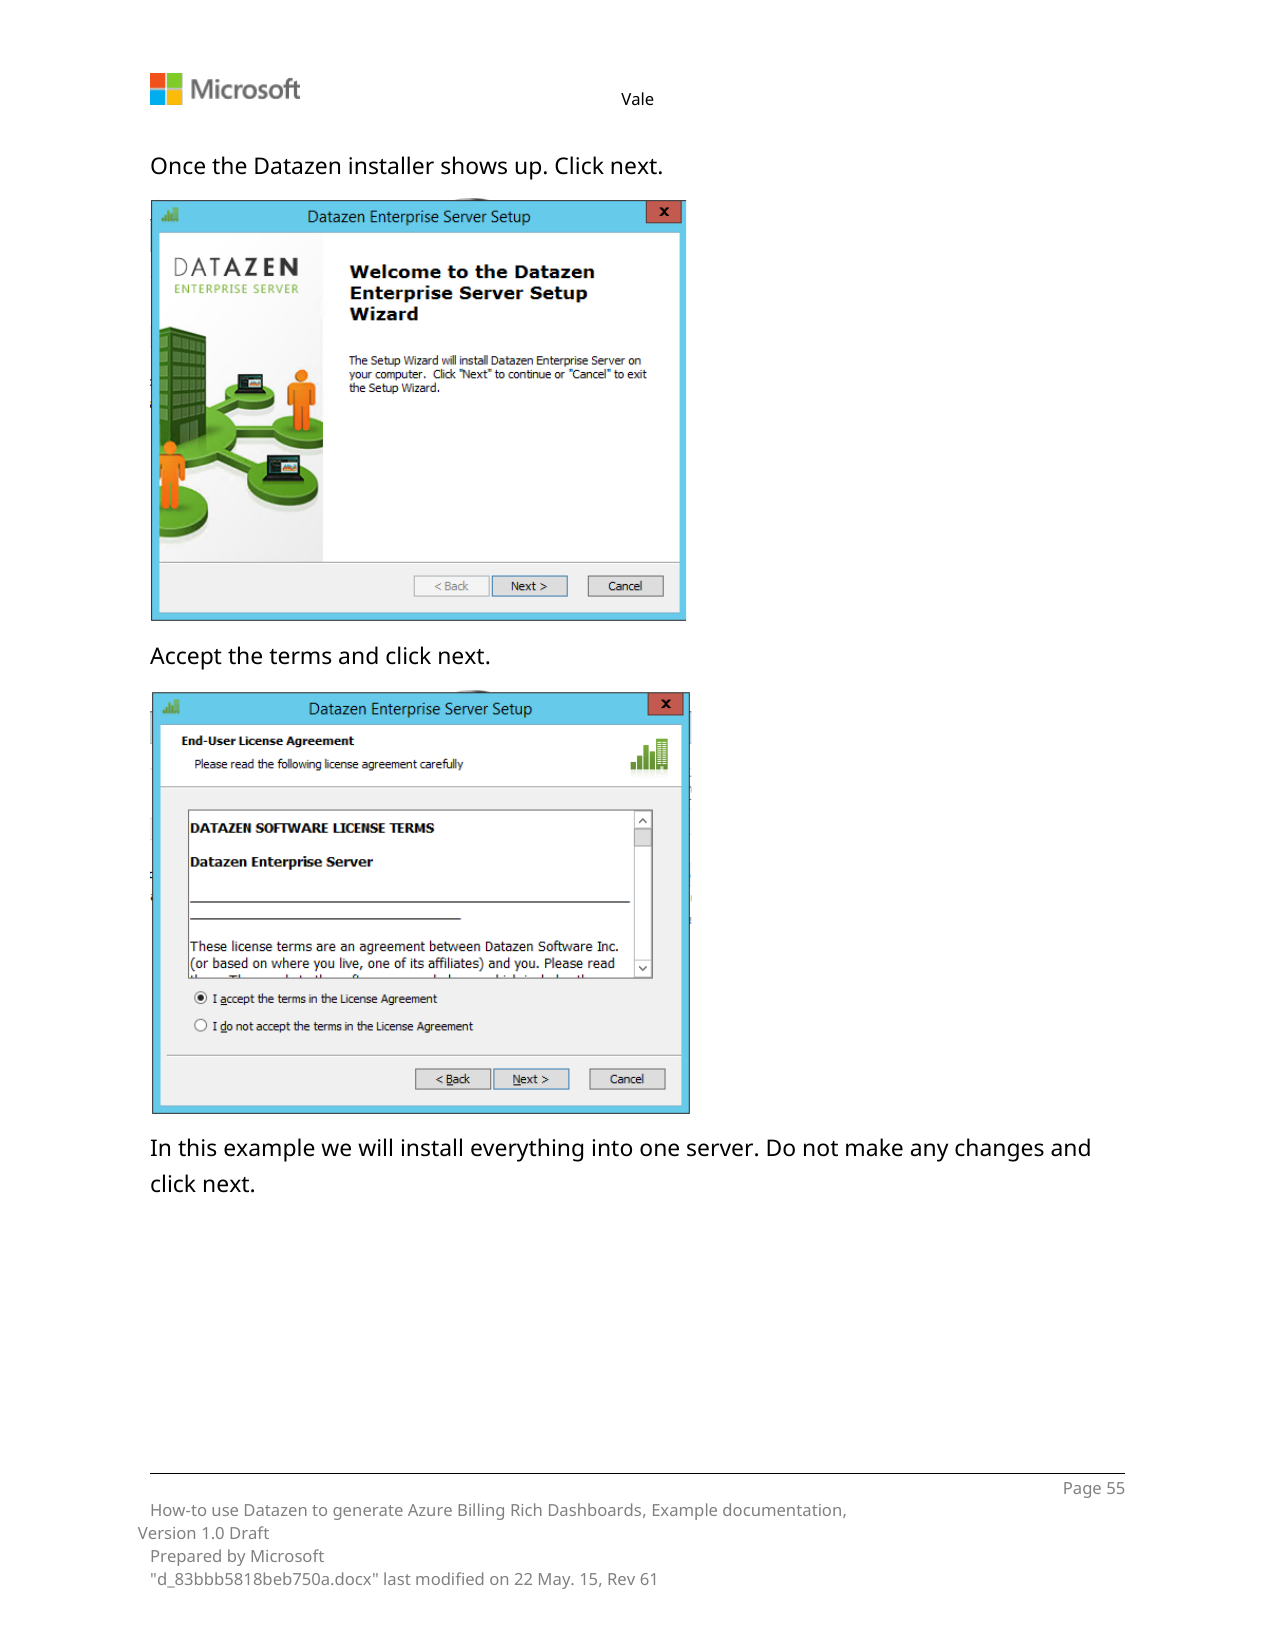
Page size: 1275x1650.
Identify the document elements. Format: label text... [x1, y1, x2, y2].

text In this example we will install everything into one server. Do not make any changes and click next. [150, 1132, 1125, 1199]
picture [150, 688, 692, 1115]
text Once the Datazen installer shows up. Click next. [150, 150, 1125, 181]
picture [150, 198, 687, 623]
text Accept the terms and click next. [150, 640, 1125, 671]
picture [150, 73, 300, 106]
